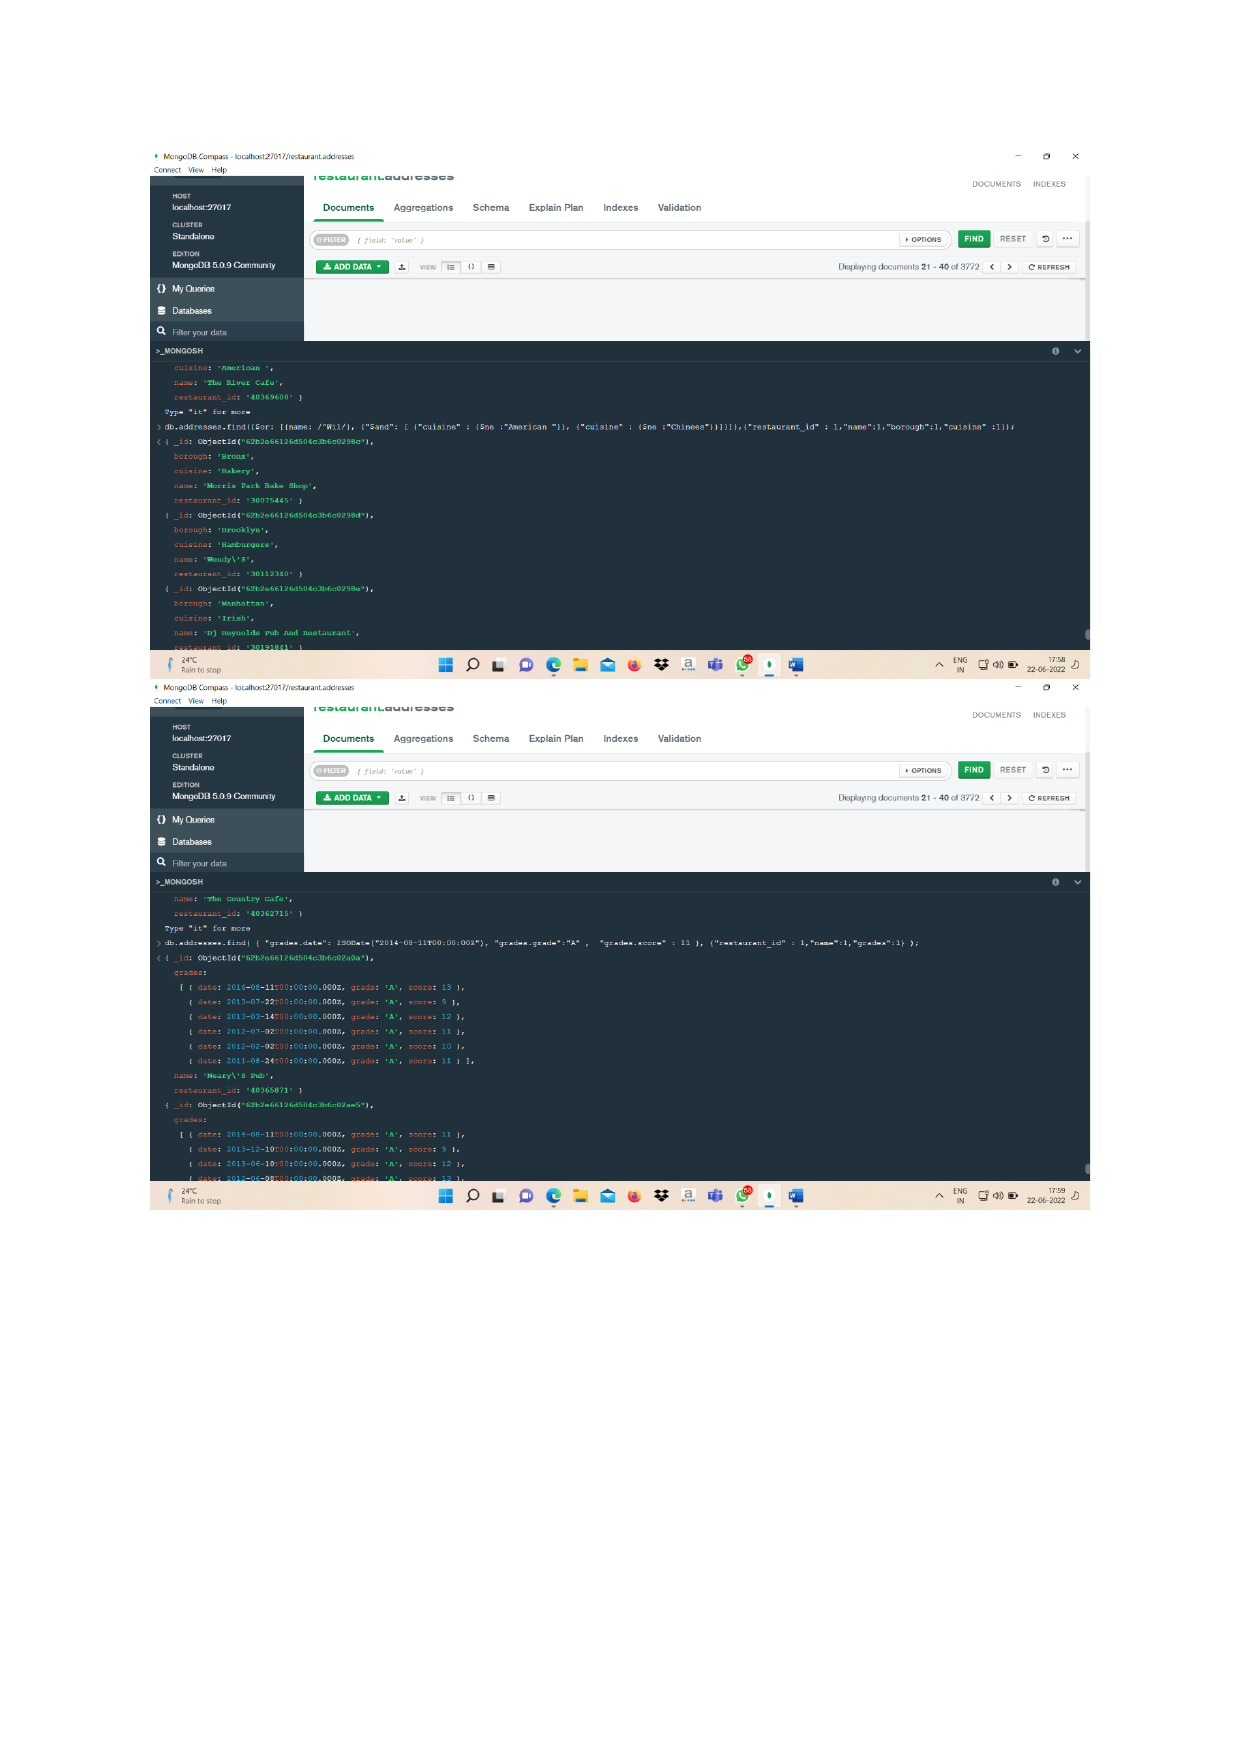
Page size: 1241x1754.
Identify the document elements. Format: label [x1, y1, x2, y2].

picture [150, 150, 1091, 679]
picture [150, 681, 1091, 1210]
